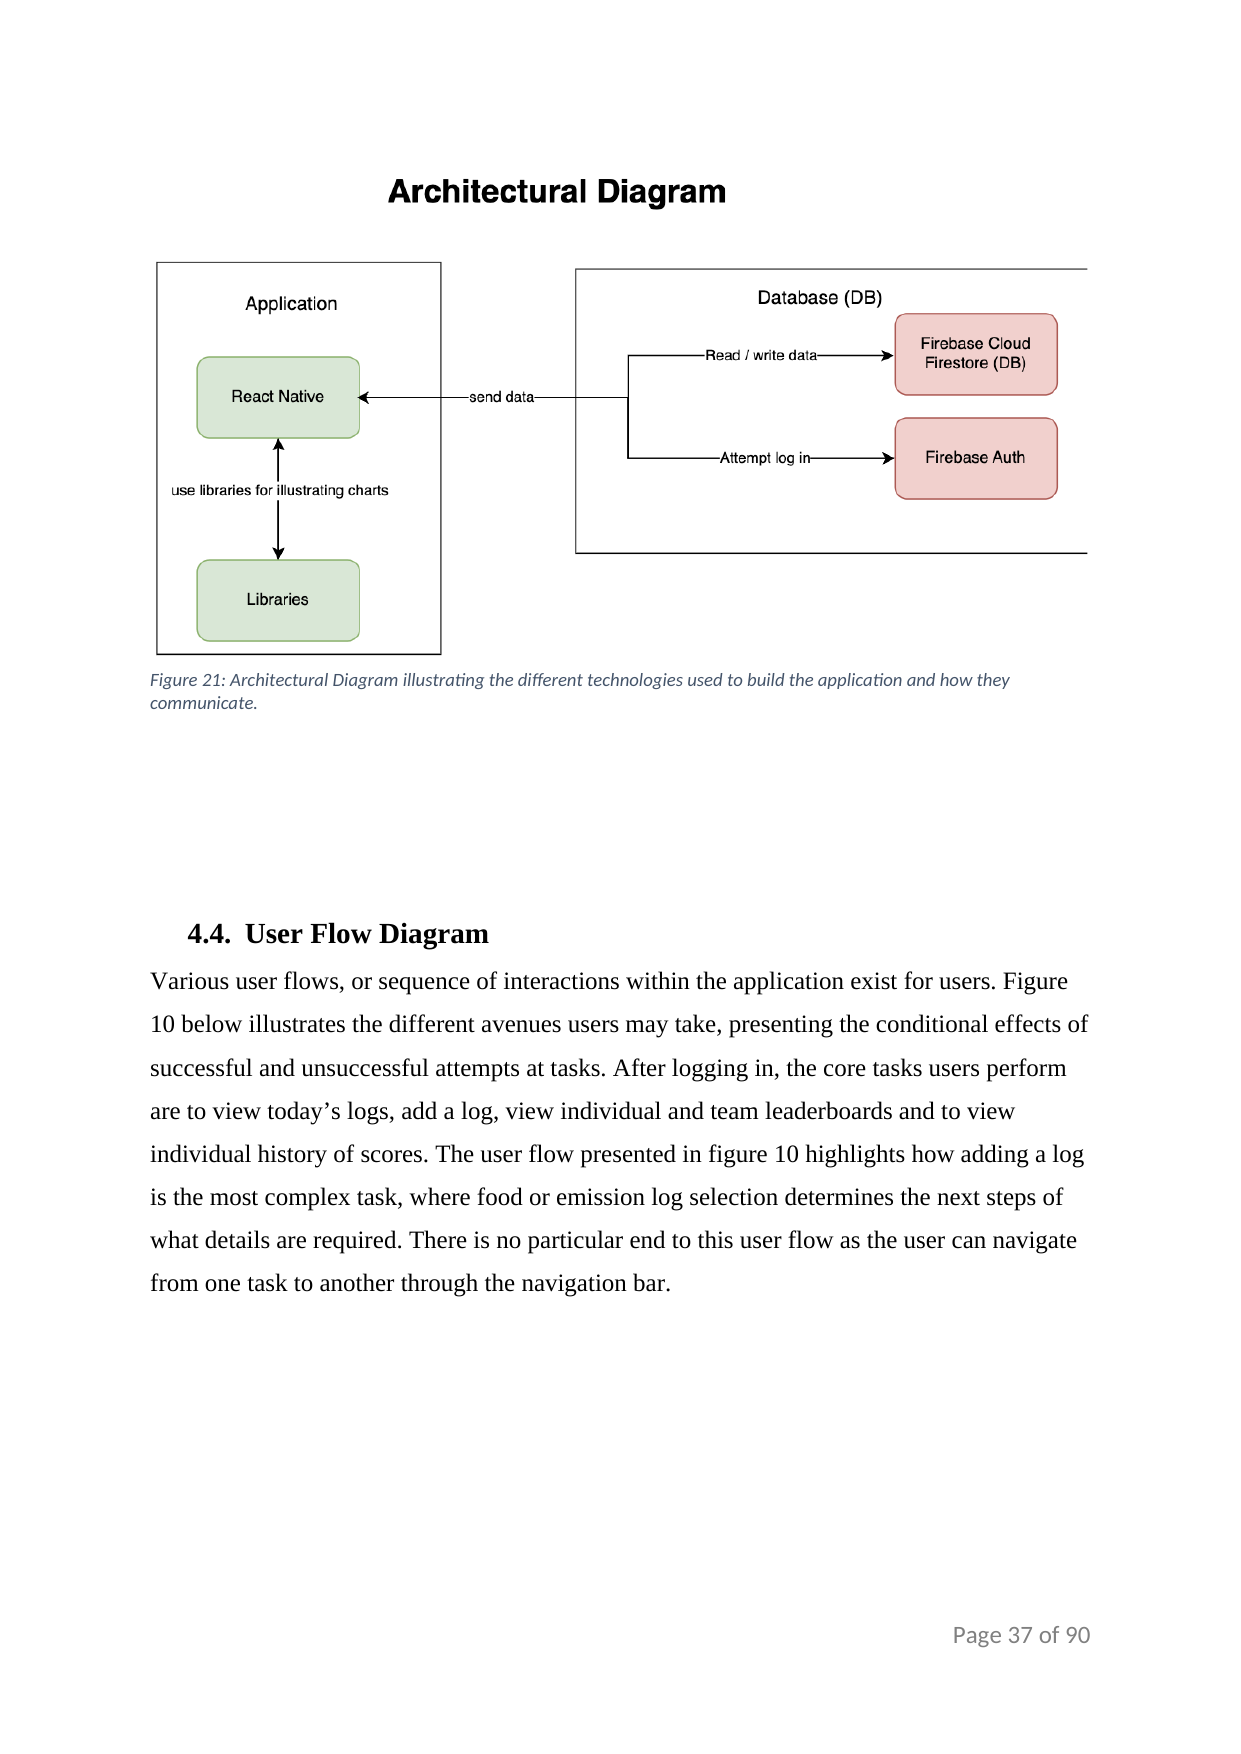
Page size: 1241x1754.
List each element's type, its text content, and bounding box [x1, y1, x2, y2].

subtitle User Flow Diagram [187, 916, 1090, 949]
picture [150, 172, 1087, 658]
text Various user flows, or sequence of interactions within the application exist for users. Figure 10 below illustrates the different avenues users may take, presenting the conditional effects of successful and unsuccessful attempts at tasks. After logging in, the core tasks users perform are to view today’s logs, add a log, view individual and team leaderboards and to view individual history of scores. The user flow presented in figure 10 highlights how adding a log is the most complex task, where food or emission log selection determines the next steps of what details are required. There is no particular end to this user flow as the user can navigate from one task to another through the navigation bar. [150, 966, 1090, 1297]
